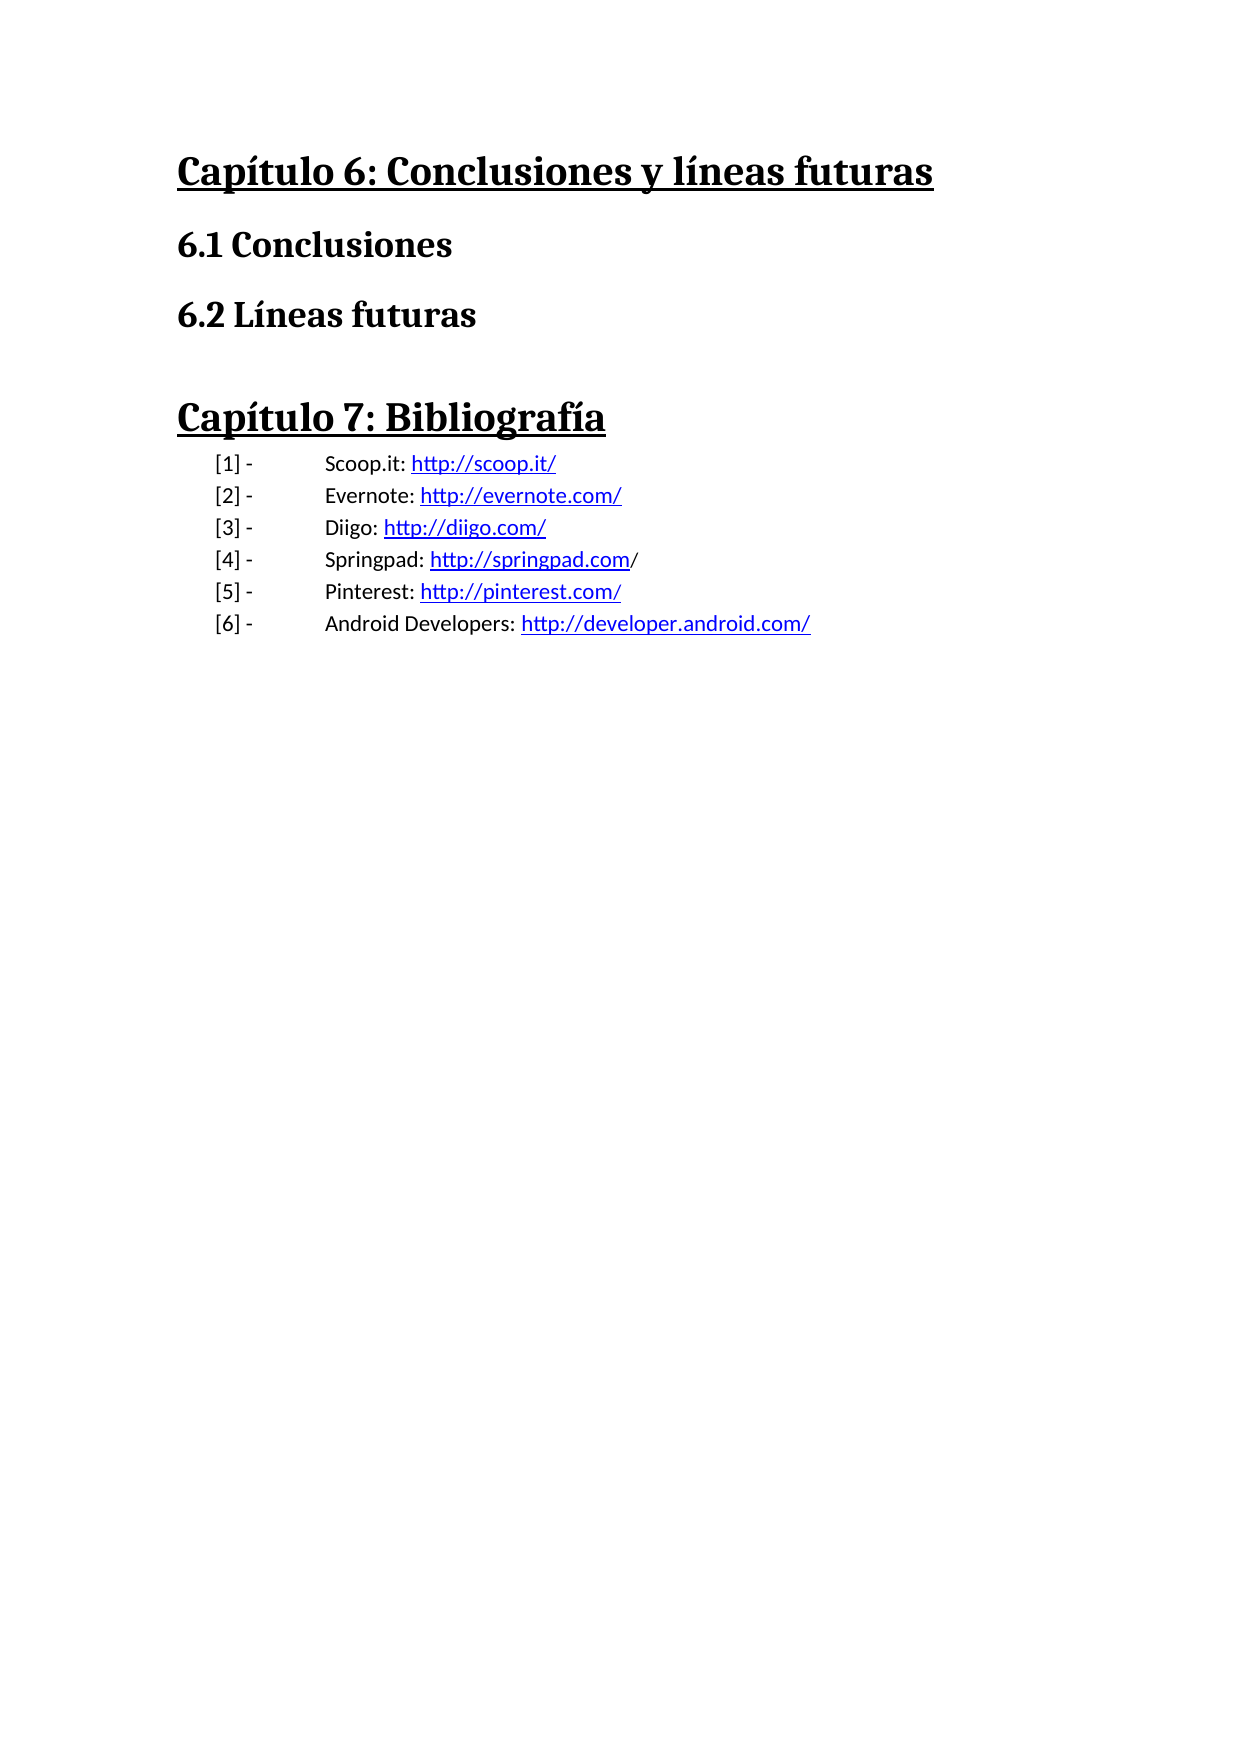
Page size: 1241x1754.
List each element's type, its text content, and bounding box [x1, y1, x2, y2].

list Diigo: http://diigo.com/ [215, 513, 1063, 541]
list Scoop.it: http://scoop.it/ [215, 449, 1063, 477]
list Pinterest: http://pinterest.com/ [215, 577, 1063, 605]
text Capítulo 7: Bibliografía [177, 393, 1063, 441]
text 6.2 Líneas futuras [177, 294, 1063, 337]
list Evernote: http://evernote.com/ [215, 481, 1063, 509]
text 6.1 Conclusiones [177, 223, 1063, 267]
list Springpad: http://springpad.com/ [215, 545, 1063, 573]
list Android Developers: http://developer.android.com/ [215, 609, 1063, 638]
text Capítulo 6: Conclusiones y líneas futuras [177, 148, 1063, 196]
